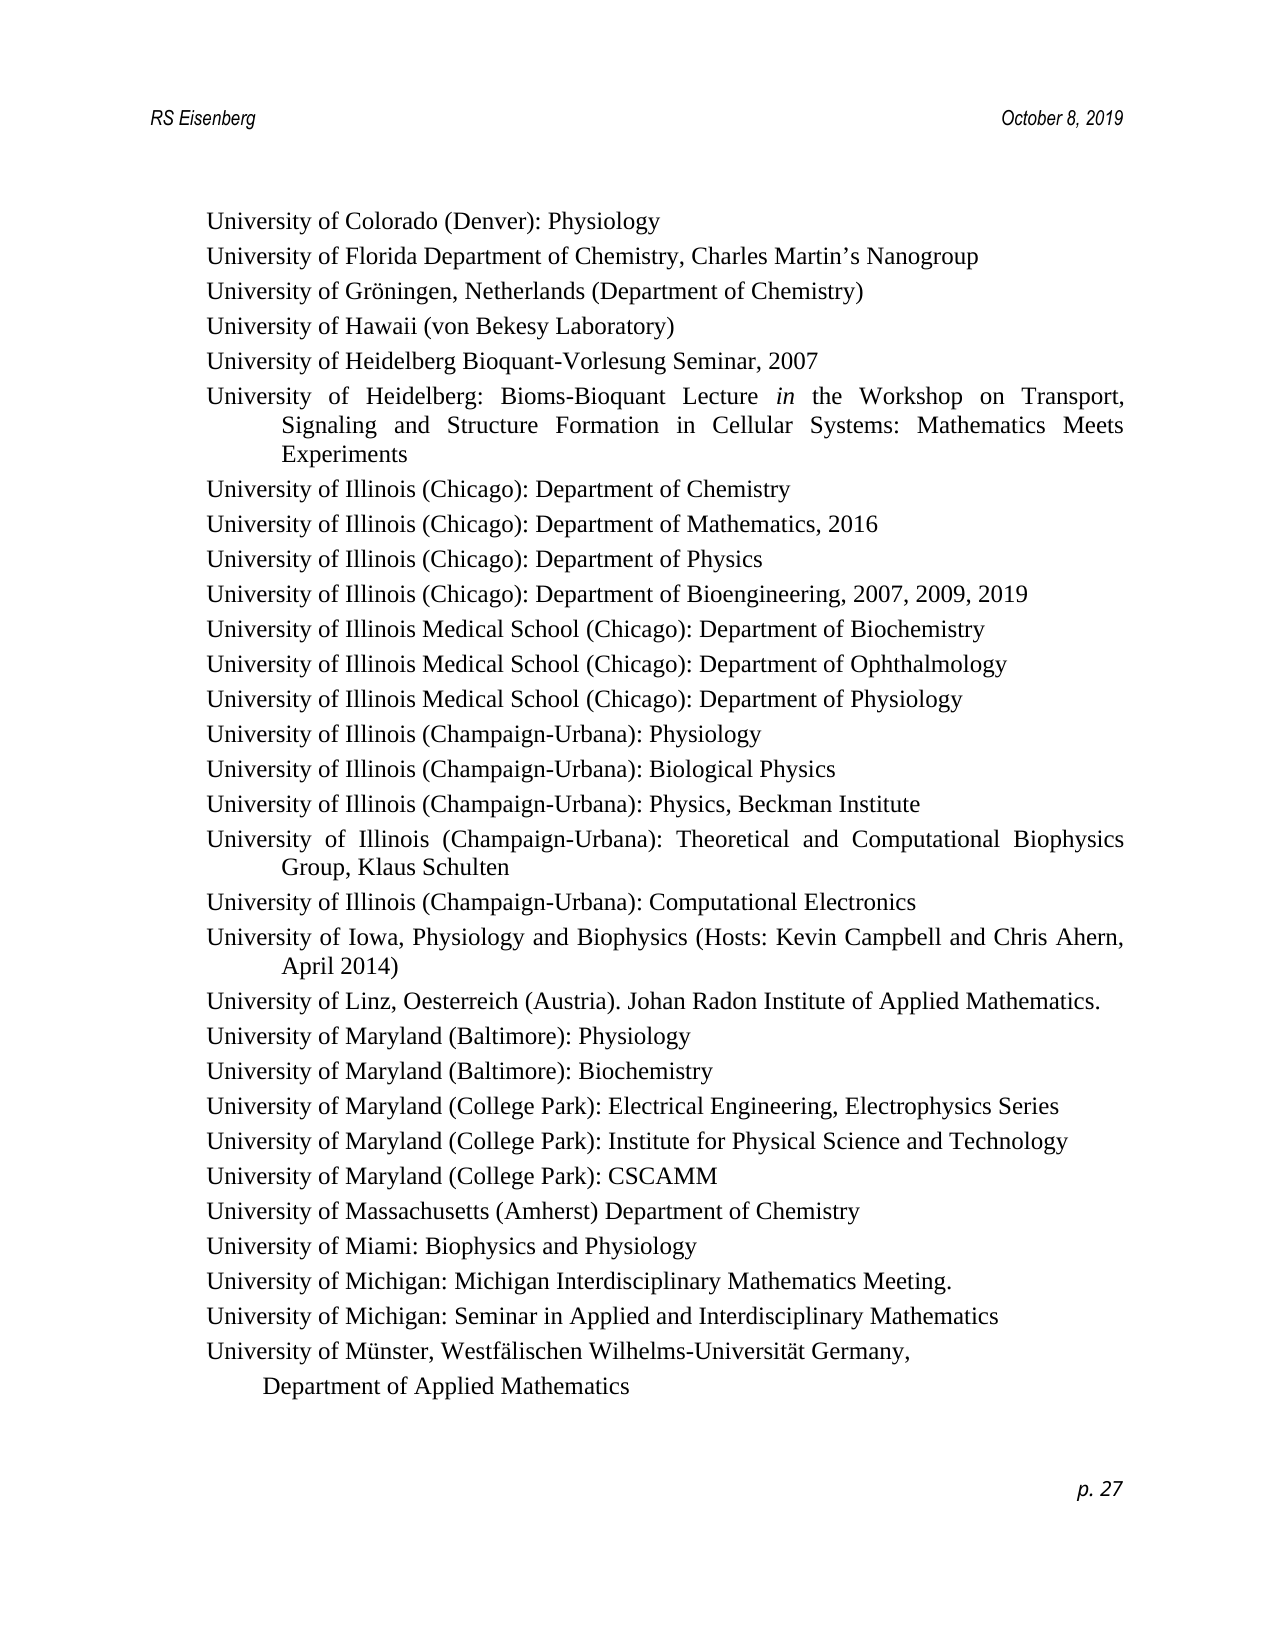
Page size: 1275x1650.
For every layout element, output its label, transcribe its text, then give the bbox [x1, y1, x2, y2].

text University of Illinois (Champaign-Urbana): Theoretical and Computational Biophysics Group, Klaus Schulten [206, 824, 1125, 881]
text University of Colorado (Denver): Physiology [206, 206, 1125, 235]
text Department of Applied Mathematics [206, 1371, 1125, 1400]
text University of Illinois (Chicago): Department of Physics [206, 544, 1125, 572]
text University of Illinois (Chicago): Department of Chemistry [206, 474, 1125, 502]
text University of Heidelberg: Bioms-Bioquant Lecture in the Workshop on Transport, Signaling and Structure Formation in Cellular Systems: Mathematics Meets Experiments [206, 381, 1125, 467]
text University of Illinois (Champaign-Urbana): Physiology [206, 719, 1125, 747]
text University of Illinois Medical School (Chicago): Department of Physiology [206, 684, 1125, 712]
text University of Hawaii (von Bekesy Laboratory) [206, 311, 1125, 340]
text University of Heidelberg Bioquant-Vorlesung Seminar, 2007 [206, 346, 1125, 375]
text University of Michigan: Seminar in Applied and Interdisciplinary Mathematics [206, 1301, 1125, 1330]
text University of Münster, Westfälischen Wilhelms-Universität Germany, [206, 1336, 1125, 1365]
text University of Gröningen, Netherlands (Department of Chemistry) [206, 276, 1125, 305]
text University of Maryland (Baltimore): Biochemistry [206, 1056, 1125, 1085]
text University of Illinois (Champaign-Urbana): Computational Electronics [206, 887, 1125, 916]
text University of Illinois (Chicago): Department of Bioengineering, 2007, 2009, 2019 [206, 579, 1125, 607]
text University of Maryland (College Park): Electrical Engineering, Electrophysics Series [206, 1091, 1125, 1120]
text University of Miami: Biophysics and Physiology [206, 1231, 1125, 1260]
text University of Massachusetts (Amherst) Department of Chemistry [206, 1196, 1125, 1225]
text University of Illinois Medical School (Chicago): Department of Biochemistry [206, 614, 1125, 642]
text University of Iowa, Physiology and Biophysics (Hosts: Kevin Campbell and Chris Ahern, April 2014) [206, 922, 1125, 980]
text University of Linz, Oesterreich (Austria). Johan Radon Institute of Applied Mathematics. [206, 986, 1125, 1015]
text University of Maryland (College Park): Institute for Physical Science and Technology [206, 1126, 1125, 1155]
text University of Maryland (College Park): CSCAMM [206, 1161, 1125, 1190]
text University of Florida Department of Chemistry, Charles Martin’s Nanogroup [206, 241, 1125, 270]
text University of Illinois (Chicago): Department of Mathematics, 2016 [206, 509, 1125, 537]
text University of Michigan: Michigan Interdisciplinary Mathematics Meeting. [206, 1266, 1125, 1295]
text University of Illinois Medical School (Chicago): Department of Ophthalmology [206, 649, 1125, 677]
text University of Illinois (Champaign-Urbana): Biological Physics [206, 754, 1125, 782]
text University of Maryland (Baltimore): Physiology [206, 1021, 1125, 1050]
text University of Illinois (Champaign-Urbana): Physics, Beckman Institute [206, 789, 1125, 817]
